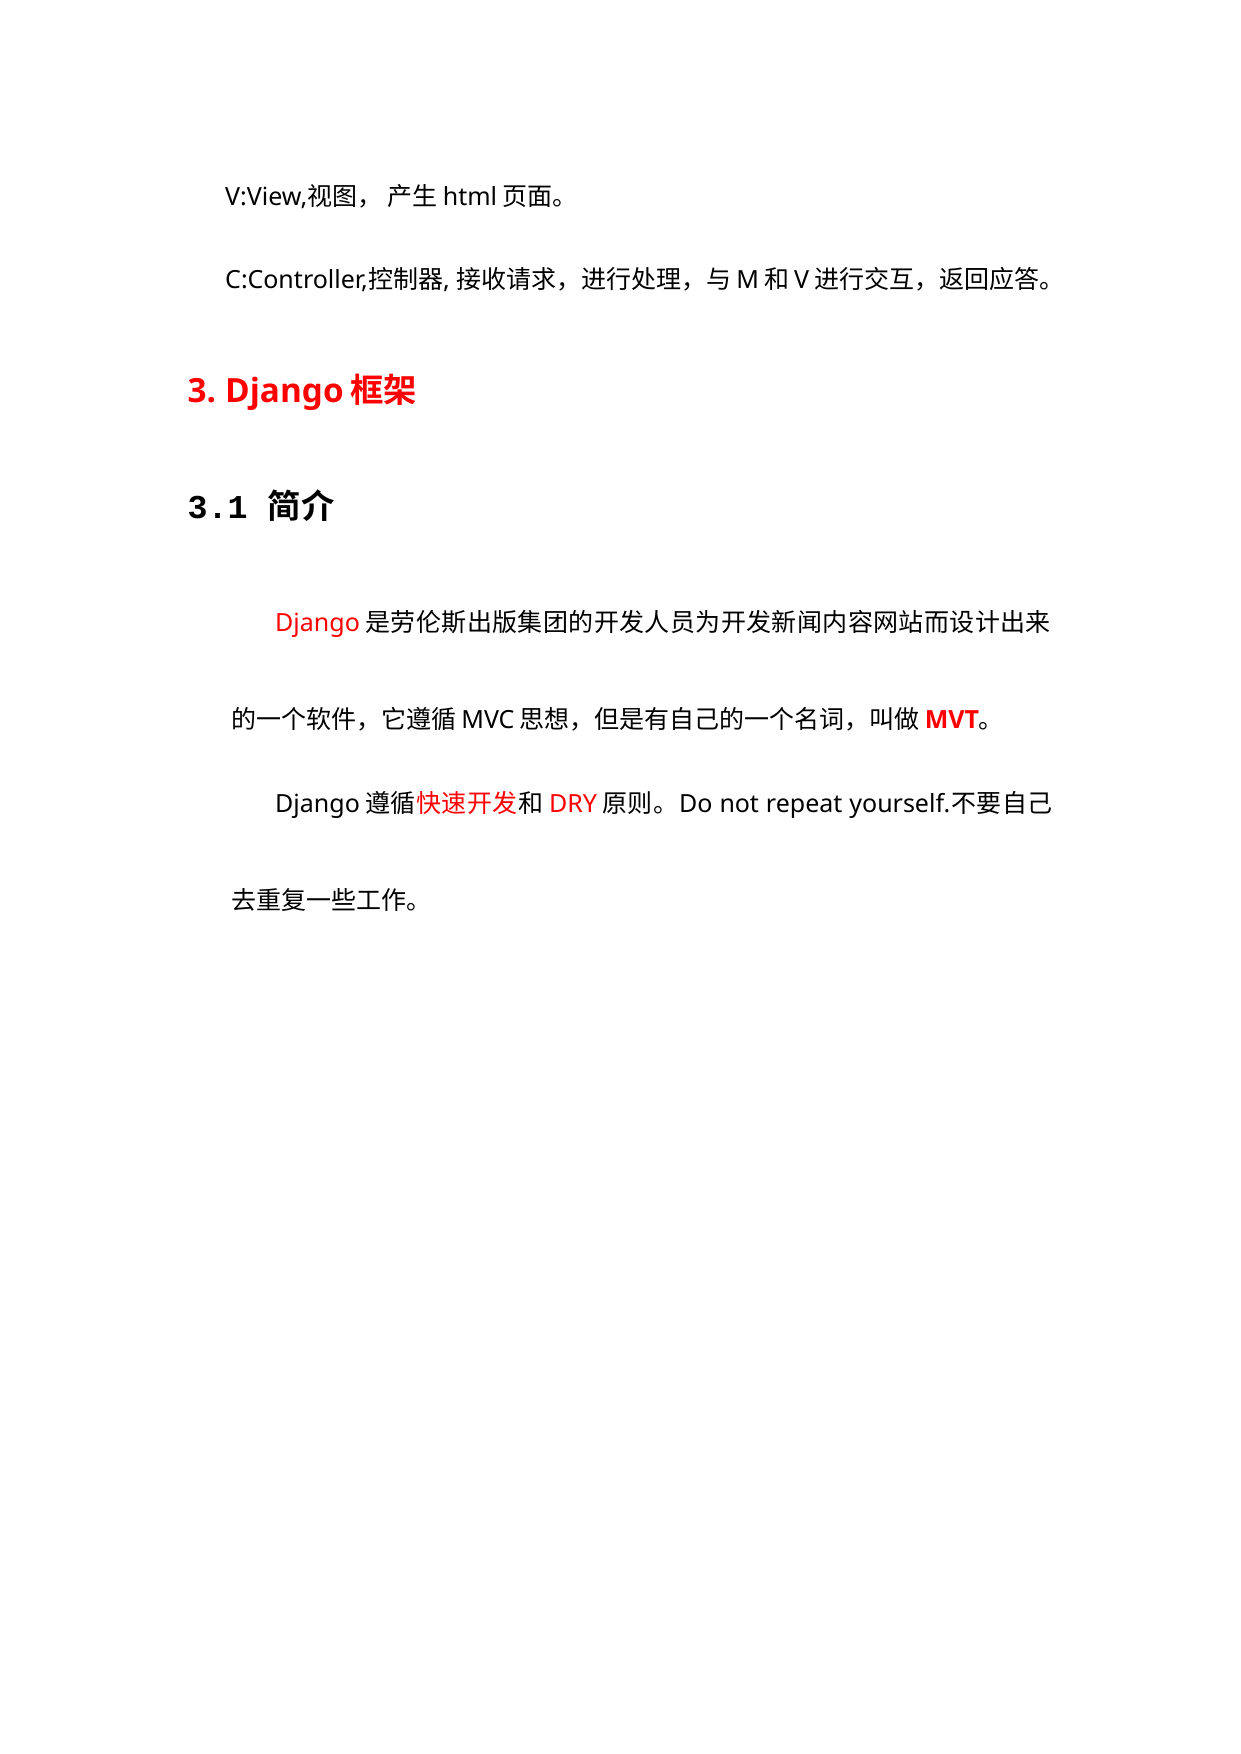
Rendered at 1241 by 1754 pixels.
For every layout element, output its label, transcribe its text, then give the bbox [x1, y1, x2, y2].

subtitle 3.1 简介 [187, 472, 1053, 537]
subtitle Django框架 [187, 355, 1053, 420]
list V:View,视图， 产生html页面。 [225, 162, 1053, 227]
text Django是劳伦斯出版集团的开发人员为开发新闻内容网站而设计出来的一个软件，它遵循MVC思想，但是有自己的一个名词，叫做MVT。 [231, 588, 1053, 751]
text Django遵循快速开发和DRY原则。Do not repeat yourself.不要自己去重复一些工作。 [231, 769, 1053, 931]
list C:Controller,控制器, 接收请求，进行处理，与M和V进行交互，返回应答。 [225, 245, 1053, 310]
